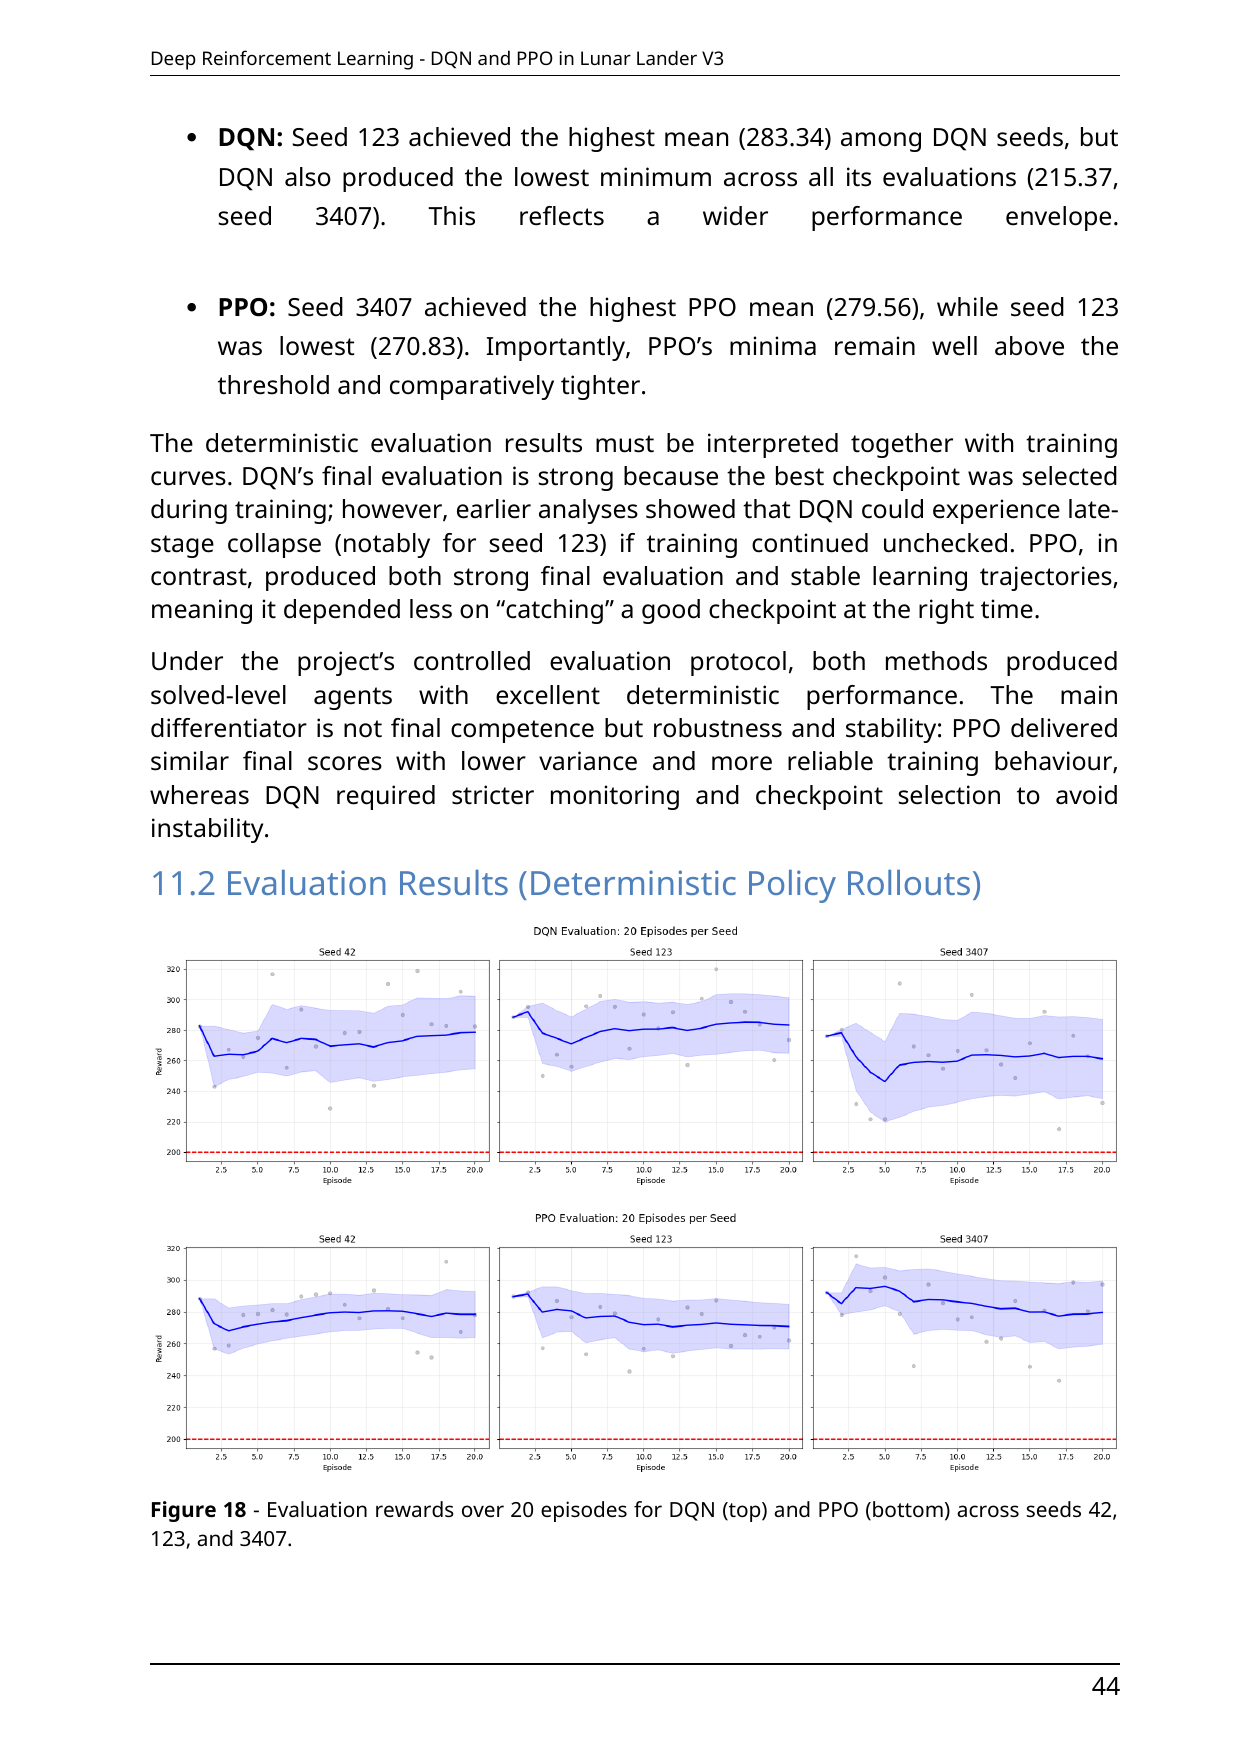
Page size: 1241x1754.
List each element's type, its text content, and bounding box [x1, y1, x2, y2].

text Under the project’s controlled evaluation protocol, both methods produced solved-level agents with excellent deterministic performance. The main differentiator is not final competence but robustness and stability: PPO delivered similar final scores with lower variance and more reliable training behaviour, whereas DQN required stricter monitoring and checkpoint selection to avoid instability. [150, 644, 1120, 844]
list PPO: Seed 3407 achieved the highest PPO mean (279.56), while seed 123 was lowest (270.83). Importantly, PPO’s minima remain well above the threshold and comparatively tighter. [187, 289, 1120, 402]
list DQN: Seed 123 achieved the highest mean (283.34) among DQN seeds, but DQN also produced the lowest minimum across all its evaluations (215.37, seed 3407). This reflects a wider performance envelope. [187, 120, 1120, 272]
text The deterministic evaluation results must be interpreted together with training curves. DQN’s final evaluation is strong because the best checkpoint was selected during training; however, earlier analyses showed that DQN could experience late-stage collapse (notably for seed 123) if training continued unchecked. PPO, in contrast, produced both strong final evaluation and stable learning trajectories, meaning it depended less on “catching” a good checkpoint at the right time. [150, 425, 1120, 625]
picture [150, 921, 1121, 1190]
text Figure 18 - Evaluation rewards over 20 episodes for DQN (top) and PPO (bottom) across seeds 42, 123, and 3407. [150, 1495, 1120, 1552]
picture [150, 1208, 1121, 1477]
subtitle 11.2 Evaluation Results (Deterministic Policy Rollouts) [150, 869, 1120, 902]
